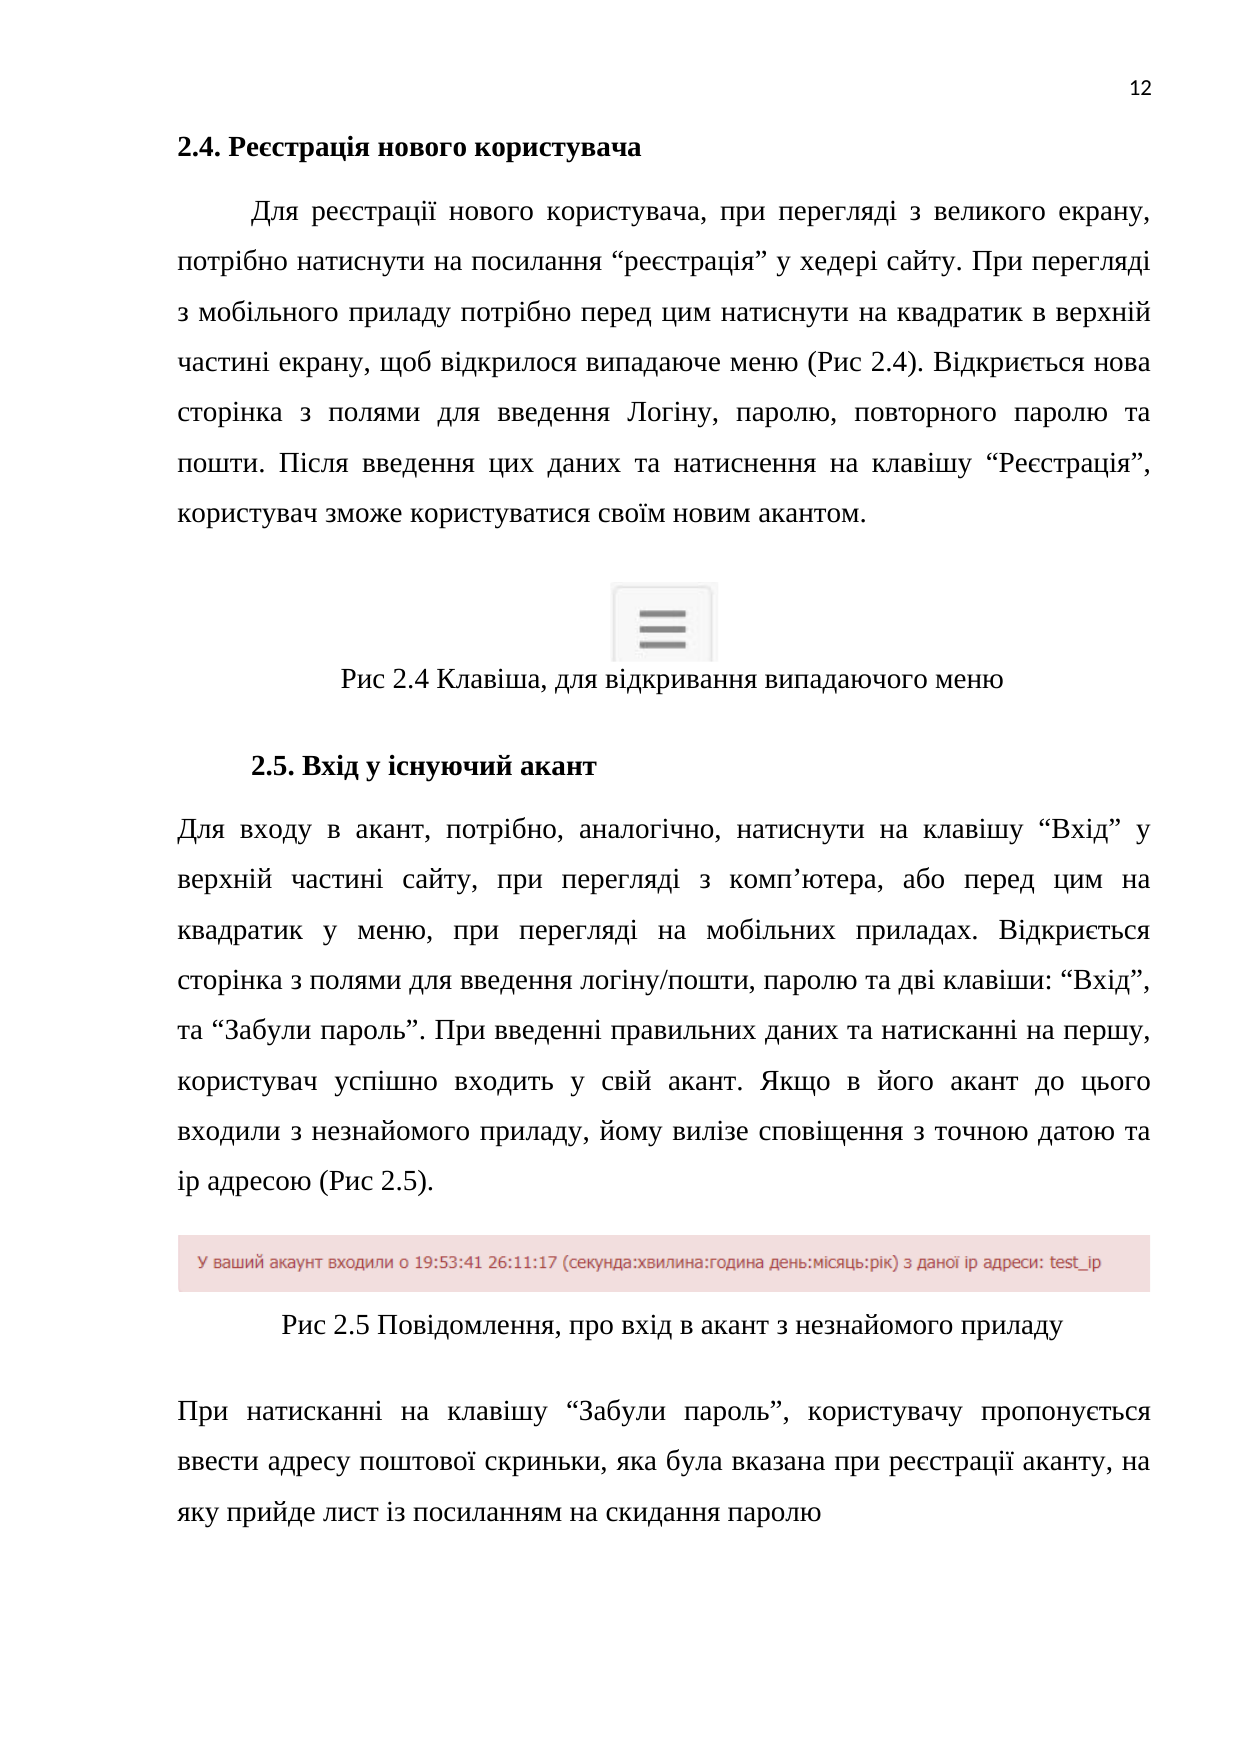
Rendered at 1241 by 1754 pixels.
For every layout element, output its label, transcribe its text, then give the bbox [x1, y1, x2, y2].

text Для входу в акант, потрібно, аналогічно, натиснути на клавішу “Вхід” у верхній частині сайту, при перегляді з комп’ютера, або перед цим на квадратик у меню, при перегляді на мобільних приладах. Відкриється сторінка з полями для введення логіну/пошти, паролю та дві клавіши: “Вхід”, та “Забули пароль”. При введенні правильних даних та натисканні на першу, користувач успішно входить у свій акант. Якщо в його акант до цього входили з незнайомого приладу, йому вилізе сповіщення з точною датою та ip адресою (Рис 2.5). [177, 811, 1152, 1197]
picture [610, 582, 719, 661]
picture [178, 1235, 1151, 1292]
text Для реєстрації нового користувача, при перегляді з великого екрану, потрібно натиснути на посилання “реєстрація” у хедері сайту. При перегляді з мобільного приладу потрібно перед цим натиснути на квадратик в верхній частині екрану, щоб відкрилося випадаюче меню (Рис 2.4). Відкриється нова сторінка з полями для введення Логіну, паролю, повторного паролю та пошти. Після введення цих даних та натиснення на клавішу “Реєстрація”, користувач зможе користуватися своїм новим акантом. [177, 193, 1152, 528]
subtitle 2.4. Реєстрація нового користувача [177, 129, 1152, 163]
subtitle 2.5. Вхід у існуючий акант [177, 566, 1152, 661]
text При натисканні на клавішу “Забули пароль”, користувачу пропонується ввести адресу поштової скриньки, яка була вказана при реєстрації аканту, на яку прийде лист із посиланням на скидання паролю [177, 1356, 1152, 1527]
subtitle 2.5. Вхід у існуючий акант [177, 710, 1152, 781]
